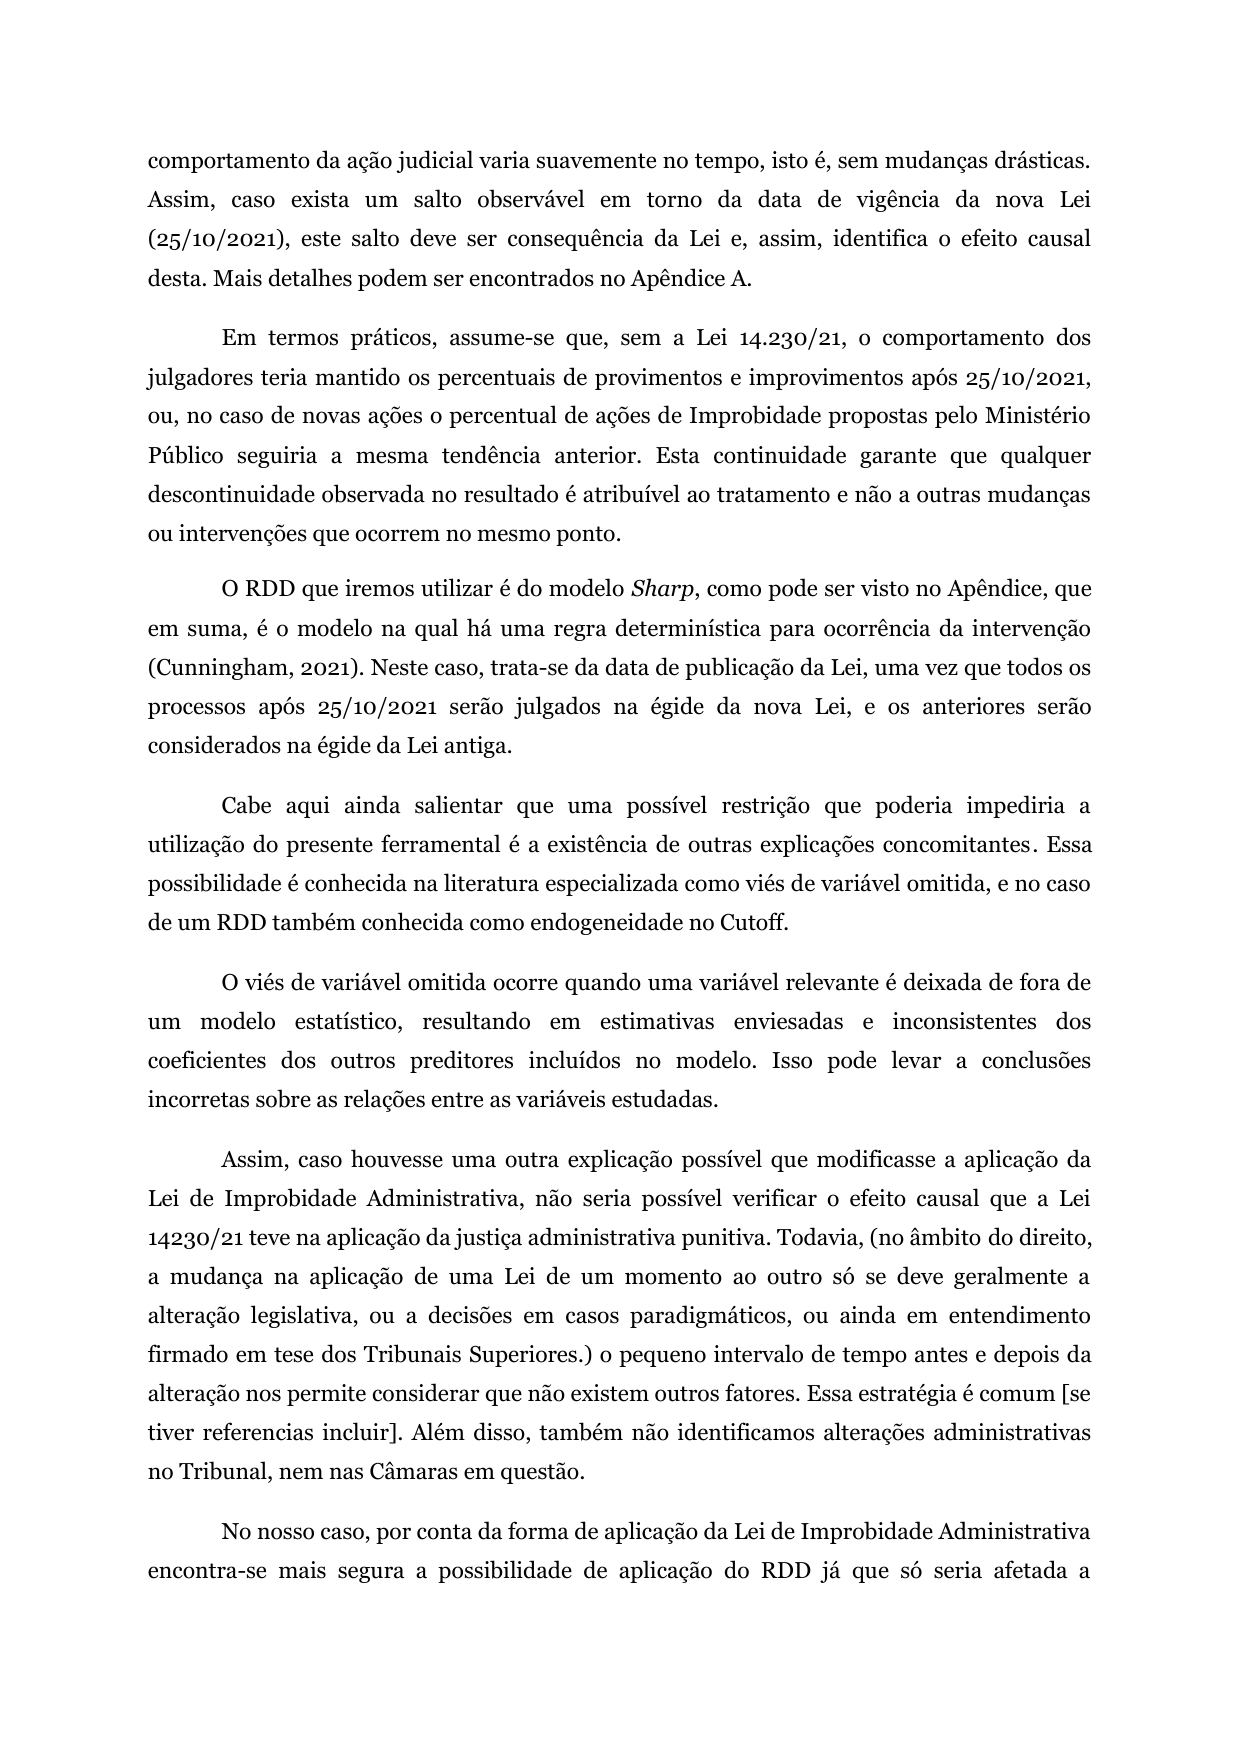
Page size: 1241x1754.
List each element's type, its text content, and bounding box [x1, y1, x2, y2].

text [148, 1518, 1092, 1584]
text Assim, caso houvesse uma outra explicação possível que modificasse a aplicação da Lei de Improbidade Administrativa, não seria possível verificar o efeito causal que a Lei 14230/21 teve na aplicação da justiça administrativa punitiva. Todavia, (no âmbito do direito, a mudança na aplicação de uma Lei de um momento ao outro só se deve geralmente a alteração legislativa, ou a decisões em casos paradigmáticos, ou ainda em entendimento firmado em tese dos Tribunais Superiores.) o pequeno intervalo de tempo antes e depois da alteração nos permite considerar que não existem outros fatores. Essa estratégia é comum [se tiver referencias incluir]. Além disso, também não identificamos alterações administrativas no Tribunal, nem nas Câmaras em questão. [148, 1146, 1092, 1485]
text O viés de variável omitida ocorre quando uma variável relevante é deixada de fora de um modelo estatístico, resultando em estimativas enviesadas e inconsistentes dos coeficientes dos outros preditores incluídos no modelo. Isso pode levar a conclusões incorretas sobre as relações entre as variáveis estudadas. [148, 969, 1092, 1112]
text Em termos práticos, assume-se que, sem a Lei 14.230/21, o comportamento dos julgadores teria mantido os percentuais de provimentos e improvimentos após 25/10/2021, ou, no caso de novas ações o percentual de ações de Improbidade propostas pelo Ministério Público seguiria a mesma tendência anterior. Esta continuidade garante que qualquer descontinuidade observada no resultado é atribuível ao tratamento e não a outras mudanças ou intervenções que ocorrem no mesmo ponto. [148, 325, 1092, 546]
text Cabe aqui ainda salientar que uma possível restrição que poderia impediria a utilização do presente ferramental é a existência de outras explicações concomitantes. Essa possibilidade é conhecida na literatura especializada como viés de variável omitida, e no caso de um RDD também conhecida como endogeneidade no Cutoff. [148, 792, 1092, 935]
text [148, 148, 1092, 291]
text O RDD que iremos utilizar é do modelo Sharp, como pode ser visto no Apêndice, que em suma, é o modelo na qual há uma regra determinística para ocorrência da intervenção (Cunningham, 2021). Neste caso, trata-se da data de publicação da Lei, uma vez que todos os processos após 25/10/2021 serão julgados na égide da nova Lei, e os anteriores serão considerados na égide da Lei antiga. [148, 576, 1092, 758]
